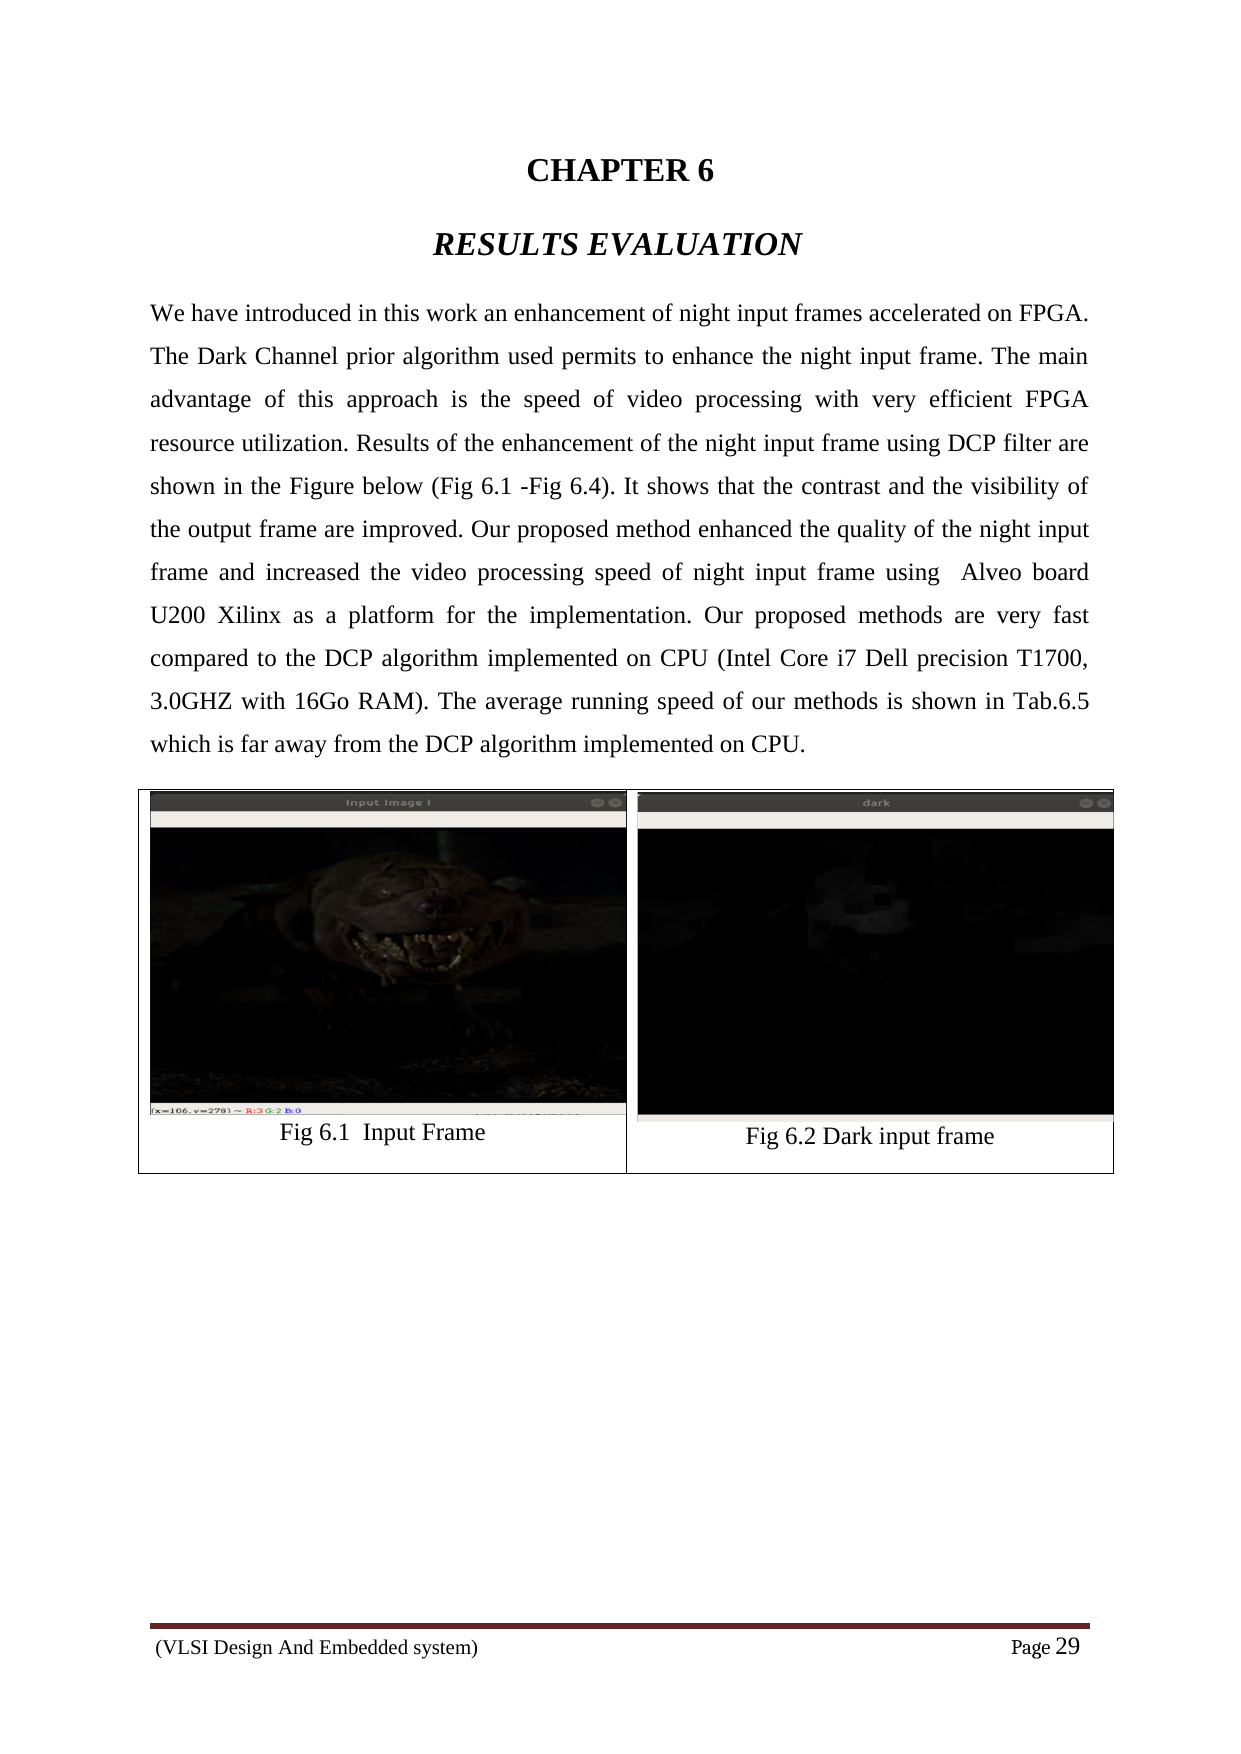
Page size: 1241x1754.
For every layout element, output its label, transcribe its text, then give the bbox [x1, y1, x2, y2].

text RESULTS EVALUATION [150, 224, 1090, 262]
table_header Fig 6.2 Dark input frame [627, 790, 1113, 1173]
text CHAPTER 6 [150, 150, 1090, 188]
text We have introduced in this work an enhancement of night input frames accelerated on FPGA. The Dark Channel prior algorithm used permits to enhance the night input frame. The main advantage of this approach is the speed of video processing with very efficient FPGA resource utilization. Results of the enhancement of the night input frame using DCP filter are shown in the Figure below (Fig 6.1 -Fig 6.4). It shows that the contrast and the visibility of the output frame are improved. Our proposed method enhanced the quality of the night input frame and increased the video processing speed of night input frame using Alveo board U200 Xilinx as a platform for the implementation. Our proposed methods are very fast compared to the DCP algorithm implemented on CPU (Intel Core i7 Dell precision T1700, 3.0GHZ with 16Go RAM). The average running speed of our methods is shown in Tab.6.5 which is far away from the DCP algorithm implemented on CPU. [150, 298, 1090, 758]
picture [637, 792, 1114, 1122]
table_header Fig 6.1 Input Frame [139, 790, 626, 1173]
picture [150, 791, 627, 1115]
